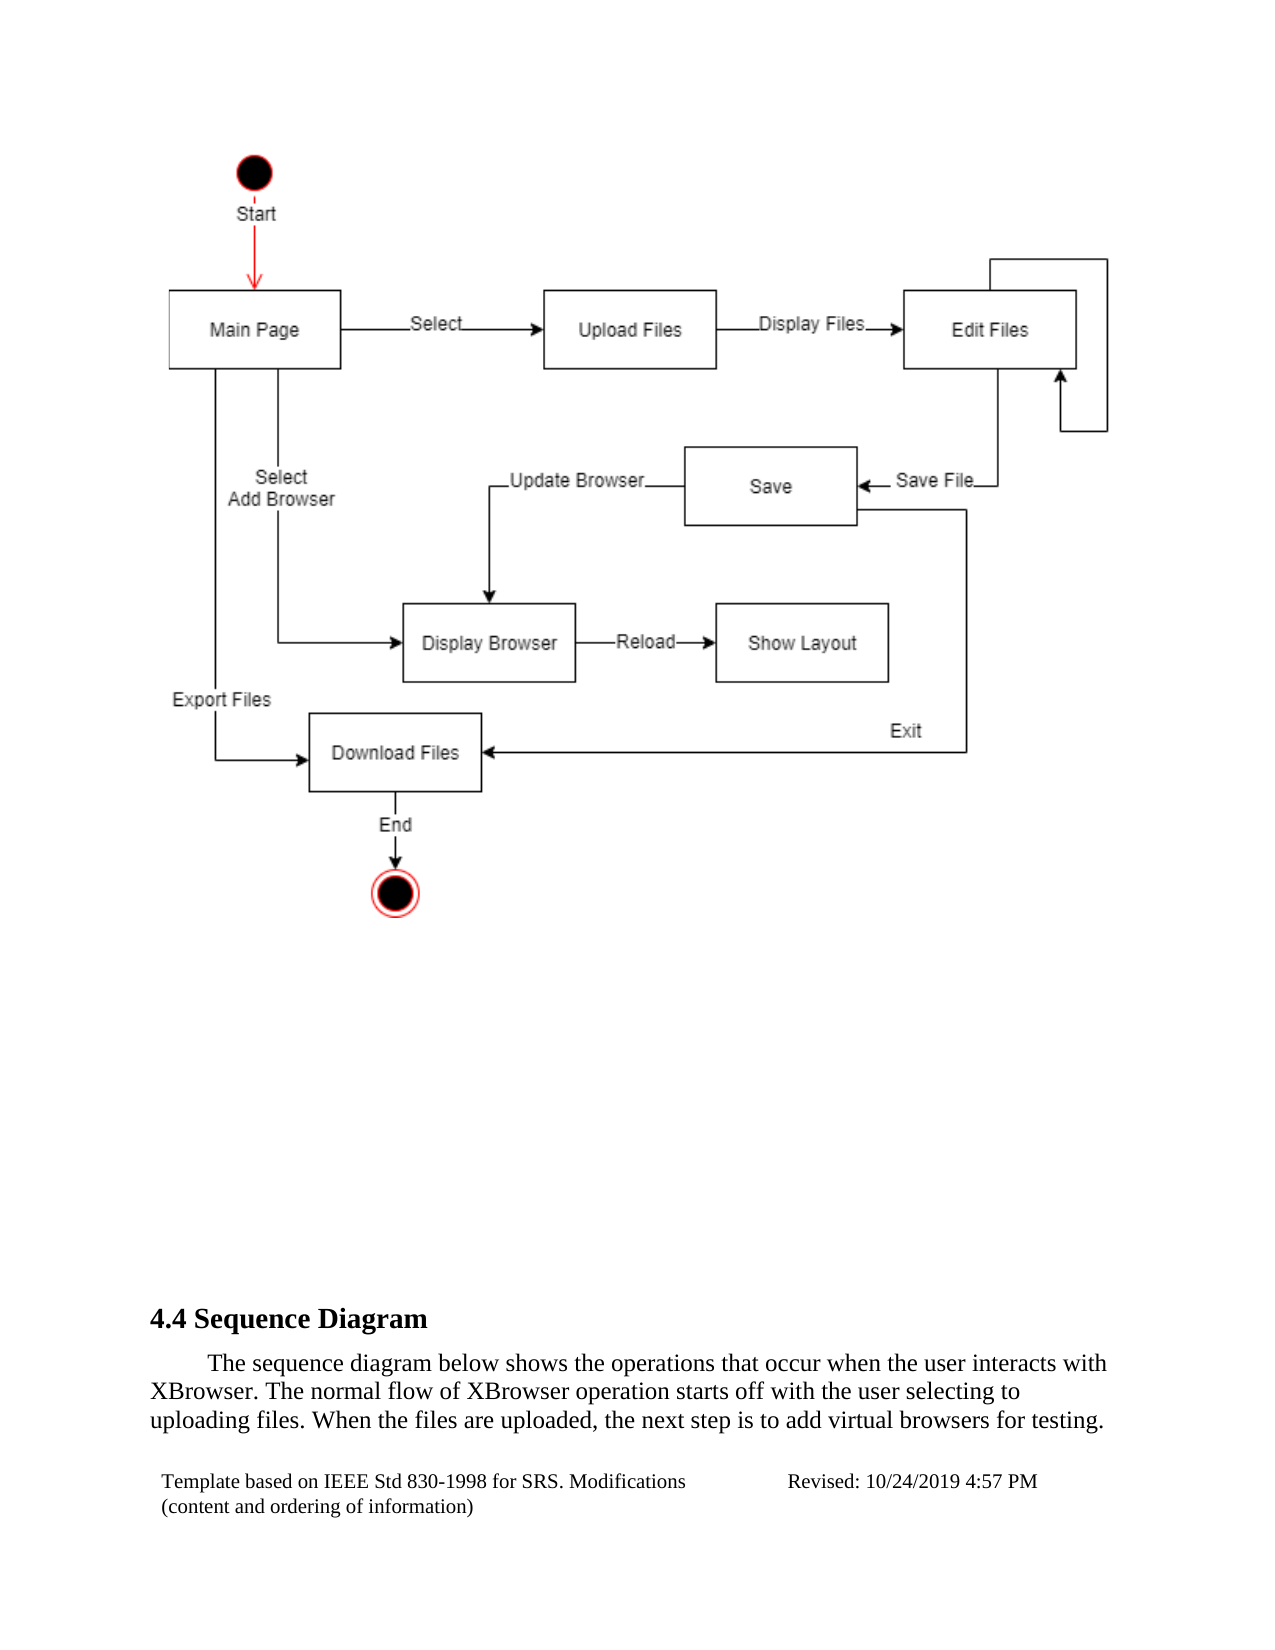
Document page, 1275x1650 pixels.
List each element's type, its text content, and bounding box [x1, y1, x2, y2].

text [150, 1348, 1125, 1434]
subtitle 4.4 Sequence Diagram [150, 1302, 1125, 1335]
